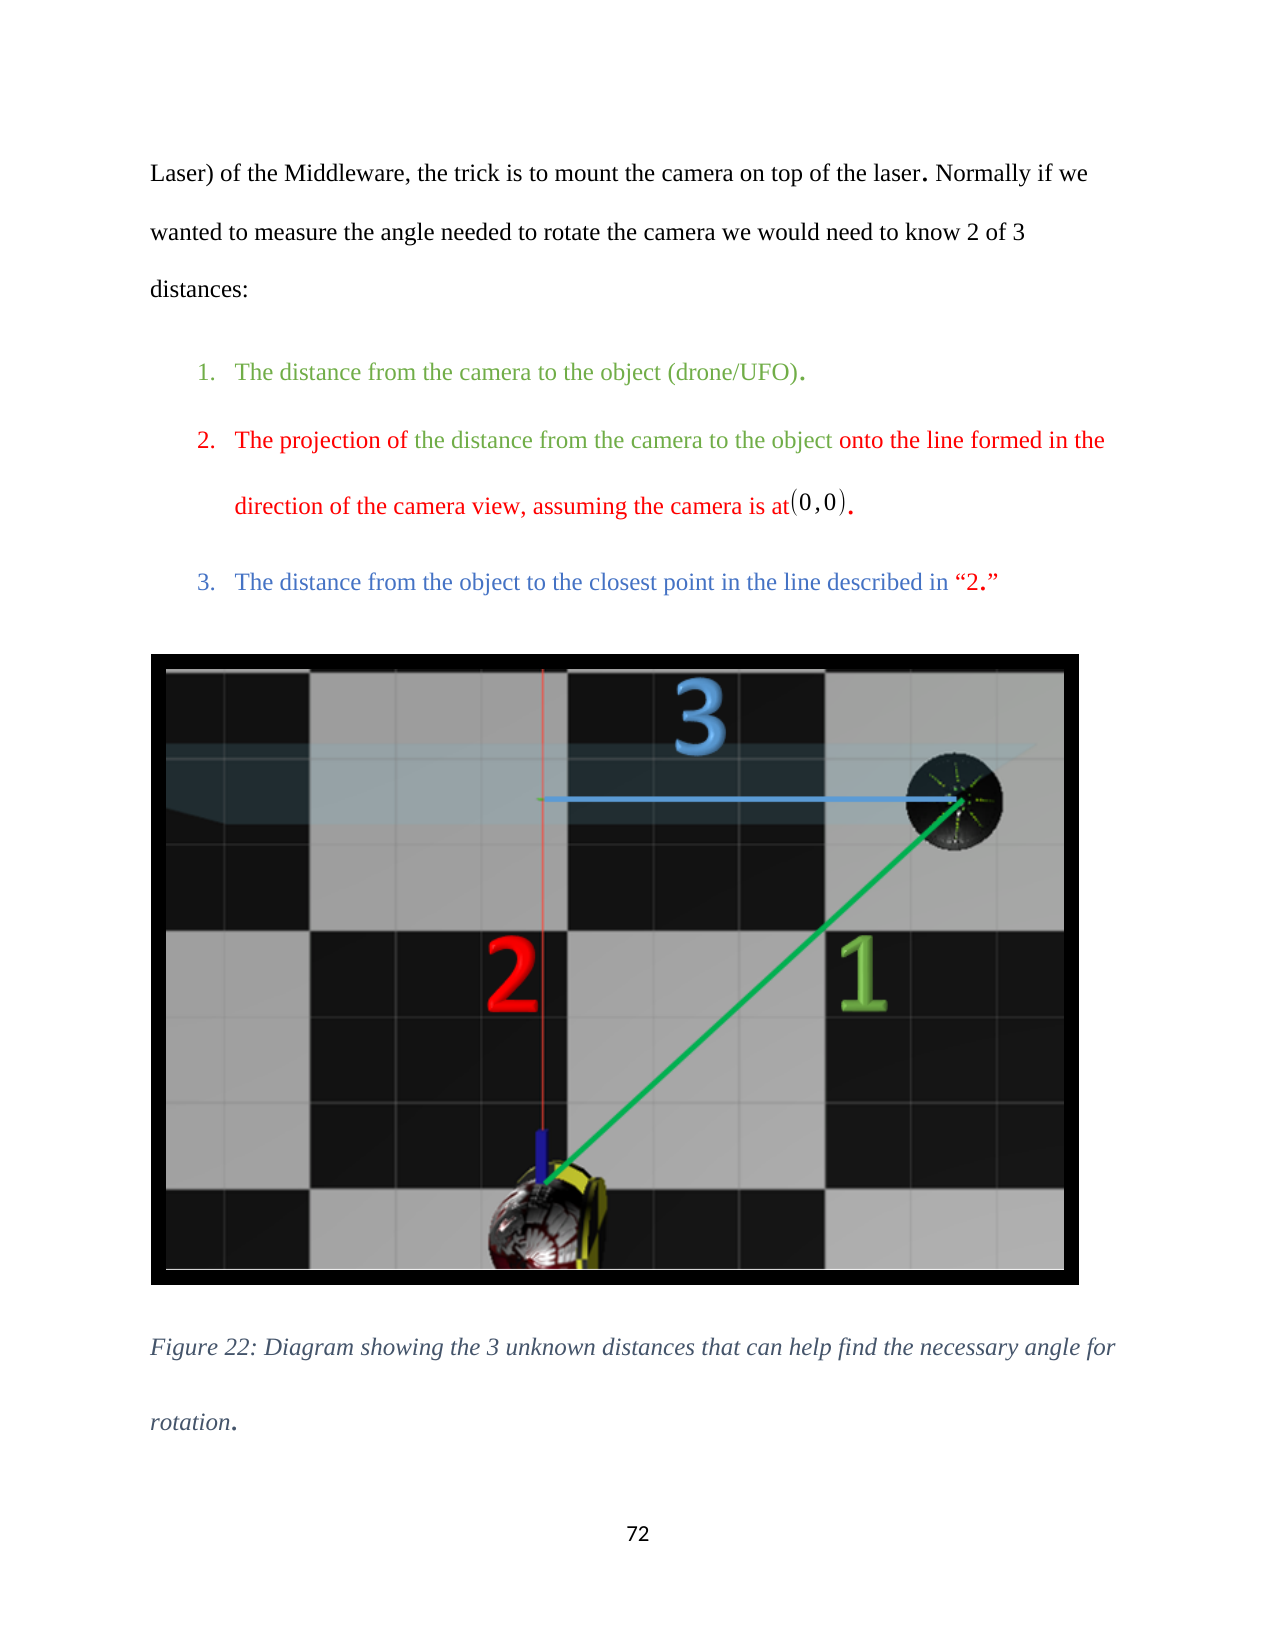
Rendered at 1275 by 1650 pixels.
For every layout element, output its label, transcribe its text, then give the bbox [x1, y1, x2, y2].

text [150, 150, 1125, 303]
list The projection of the distance from the camera to the object onto the line formed in the direction of the camera view, assuming the camera is at. [197, 425, 1125, 521]
text Figure 22: Diagram showing the 3 unknown distances that can help find the necessary angle for rotation. [150, 1332, 1125, 1438]
list The distance from the object to the closest point in the line described in “2.” [197, 559, 1125, 598]
picture [166, 669, 1064, 1270]
list The distance from the camera to the object (drone/UFO). [197, 349, 1125, 387]
